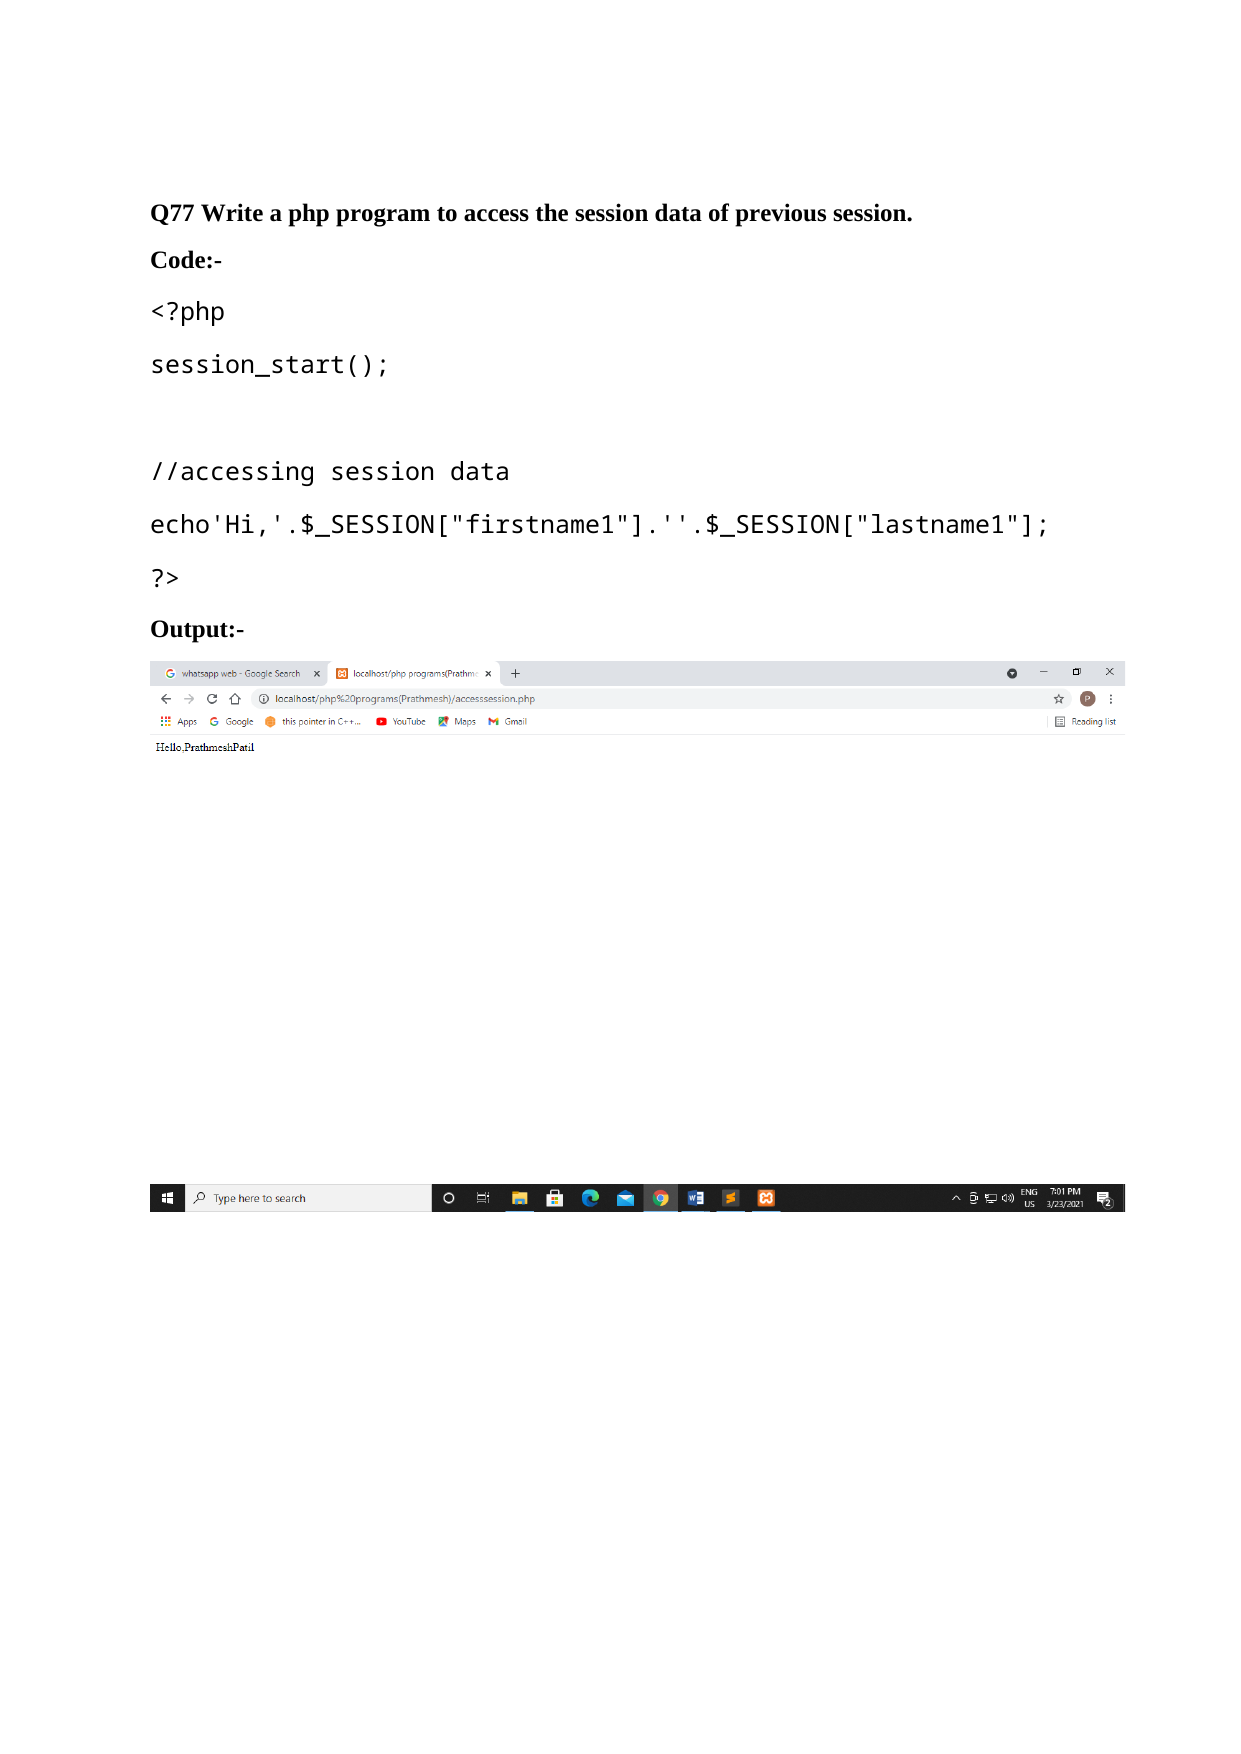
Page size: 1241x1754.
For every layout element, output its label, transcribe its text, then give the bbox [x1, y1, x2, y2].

text ?> [150, 560, 1090, 594]
text Code:- [150, 245, 1090, 274]
text session_start(); [150, 347, 1090, 381]
picture [150, 661, 1125, 1212]
text Q77 Write a php program to access the session data of previous session. [150, 198, 1090, 226]
text <?php [150, 293, 1090, 327]
text echo'Hi,'.$_SESSION["firstname1"].''.$_SESSION["lastname1"]; [150, 507, 1090, 541]
text Output:- [150, 614, 1090, 642]
text //accessing session data [150, 453, 1090, 487]
